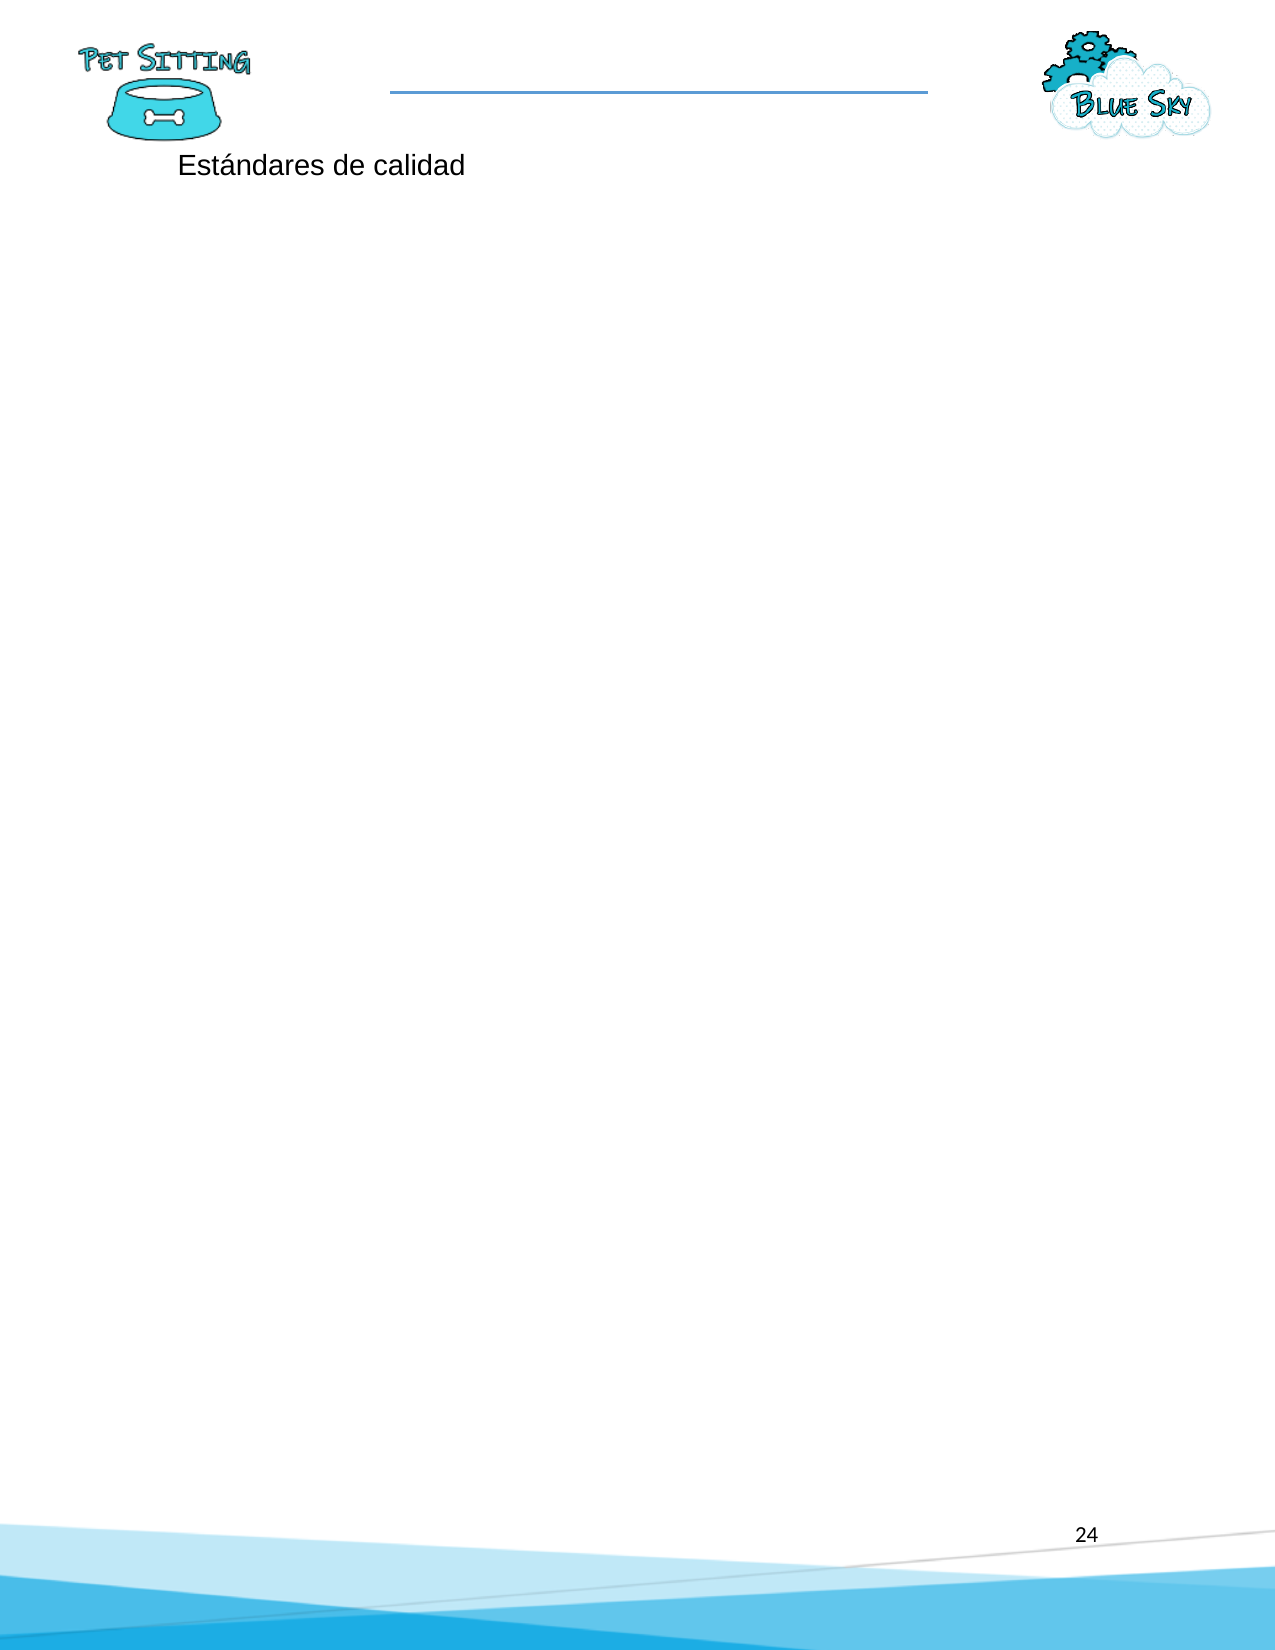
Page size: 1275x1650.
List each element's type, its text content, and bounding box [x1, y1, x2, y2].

picture [0, 1487, 1275, 1650]
picture [71, 31, 260, 148]
subtitle Estándares de calidad [177, 148, 1098, 181]
picture [1036, 31, 1216, 143]
